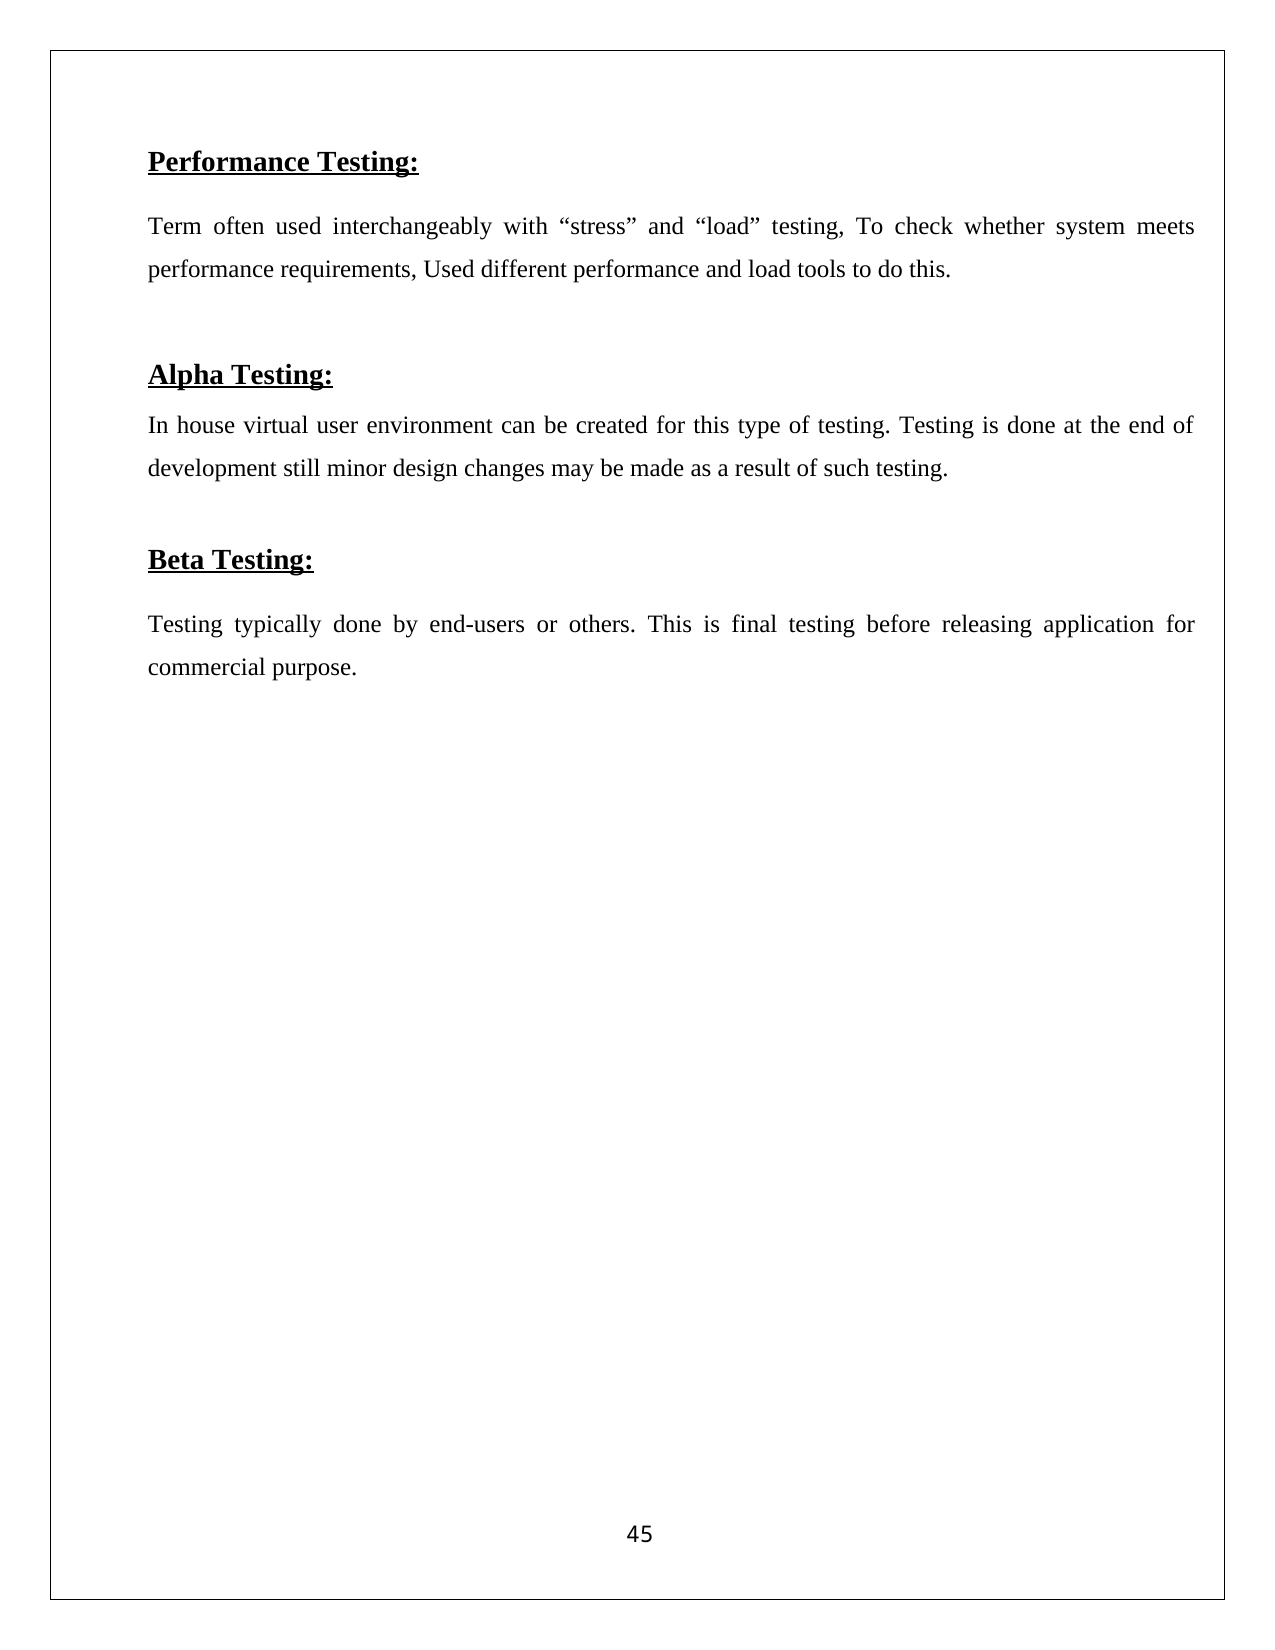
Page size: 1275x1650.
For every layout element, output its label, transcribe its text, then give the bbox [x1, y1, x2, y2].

text Alpha Testing: [148, 357, 1196, 391]
text Performance Testing: [148, 144, 1196, 177]
text Term often used interchangeably with “stress” and “load” testing, To check whether system meets performance requirements, Used different performance and load tools to do this. [148, 211, 1196, 283]
text In house virtual user environment can be created for this type of testing. Testing is done at the end of development still minor design changes may be made as a result of such testing. [148, 410, 1196, 482]
text Testing typically done by end-users or others. This is final testing before releasing application for commercial purpose. [148, 609, 1196, 681]
text Beta Testing: [148, 542, 1196, 576]
